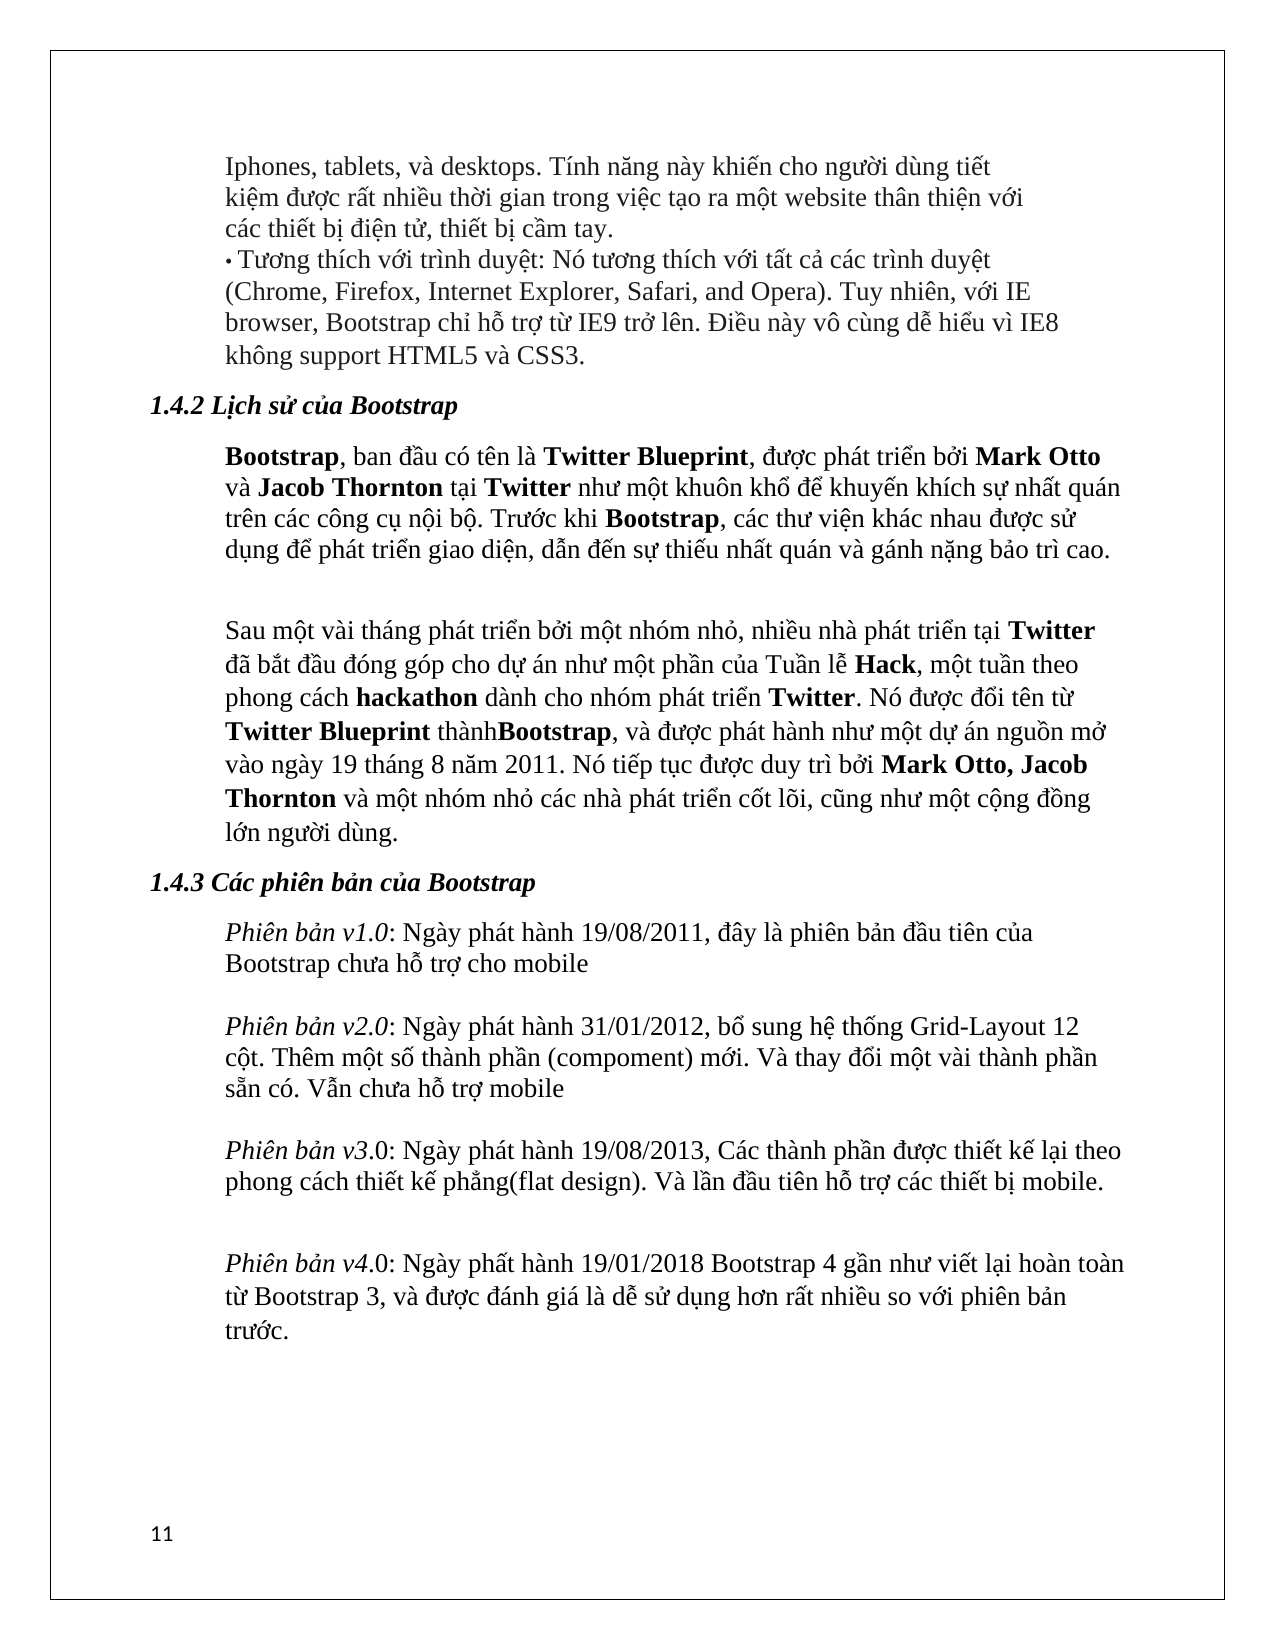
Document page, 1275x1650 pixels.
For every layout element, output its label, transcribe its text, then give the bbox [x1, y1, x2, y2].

text Phiên bản v1.0: Ngày phát hành 19/08/2011, đây là phiên bản đầu tiên của Bootstrap chưa hỗ trợ cho mobile [225, 916, 1125, 978]
text các thiết bị điện tử, thiết bị cầm tay. [225, 212, 1125, 243]
text browser, Bootstrap chỉ hỗ trợ từ IE9 trở lên. Điều này vô cùng dễ hiểu vì IE8 không support HTML5 và CSS3. [225, 306, 1125, 370]
text Phiên bản v3.0: Ngày phát hành 19/08/2013, Các thành phần được thiết kế lại theo phong cách thiết kế phẳng(flat design). Và lần đầu tiên hỗ trợ các thiết bị mobile. [225, 1134, 1125, 1196]
text Bootstrap, ban đầu có tên là Twitter Blueprint, được phát triển bởi Mark Otto và Jacob Thornton tại Twitter như một khuôn khổ để khuyến khích sự nhất quán trên các công cụ nội bộ. Trước khi Bootstrap, các thư viện khác nhau được sử dụng để phát triển giao diện, dẫn đến sự thiếu nhất quán và gánh nặng bảo trì cao. [225, 440, 1125, 564]
text kiệm được rất nhiều thời gian trong việc tạo ra một website thân thiện với [225, 181, 1125, 212]
text 1.4.3 Các phiên bản của Bootstrap [150, 866, 1125, 897]
text 1.4.2 Lịch sử của Bootstrap [150, 389, 1125, 421]
text Phiên bản v2.0: Ngày phát hành 31/01/2012, bổ sung hệ thống Grid-Layout 12 cột. Thêm một số thành phần (compoment) mới. Và thay đổi một vài thành phần sẵn có. Vẫn chưa hỗ trợ mobile [225, 1009, 1125, 1103]
text Phiên bản v4.0: Ngày phất hành 19/01/2018 Bootstrap 4 gần như viết lại hoàn toàn từ Bootstrap 3, và được đánh giá là dễ sử dụng hơn rất nhiều so với phiên bản trước. [225, 1247, 1125, 1345]
text (Chrome, Firefox, Internet Explorer, Safari, and Opera). Tuy nhiên, với IE [225, 274, 1125, 306]
text Iphones, tablets, và desktops. Tính năng này khiến cho người dùng tiết [225, 150, 1125, 181]
text Sau một vài tháng phát triển bởi một nhóm nhỏ, nhiều nhà phát triển tại Twitter đã bắt đầu đóng góp cho dự án như một phần của Tuần lễ Hack, một tuần theo phong cách hackathon dành cho nhóm phát triển Twitter. Nó được đổi tên từ Twitter Blueprint thànhBootstrap, và được phát hành như một dự án nguồn mở vào ngày 19 tháng 8 năm 2011. Nó tiếp tục được duy trì bởi Mark Otto, Jacob Thornton và một nhóm nhỏ các nhà phát triển cốt lõi, cũng như một cộng đồng lớn người dùng. [225, 614, 1125, 847]
text • Tương thích với trình duyệt: Nó tương thích với tất cả các trình duyệt [225, 243, 1125, 274]
